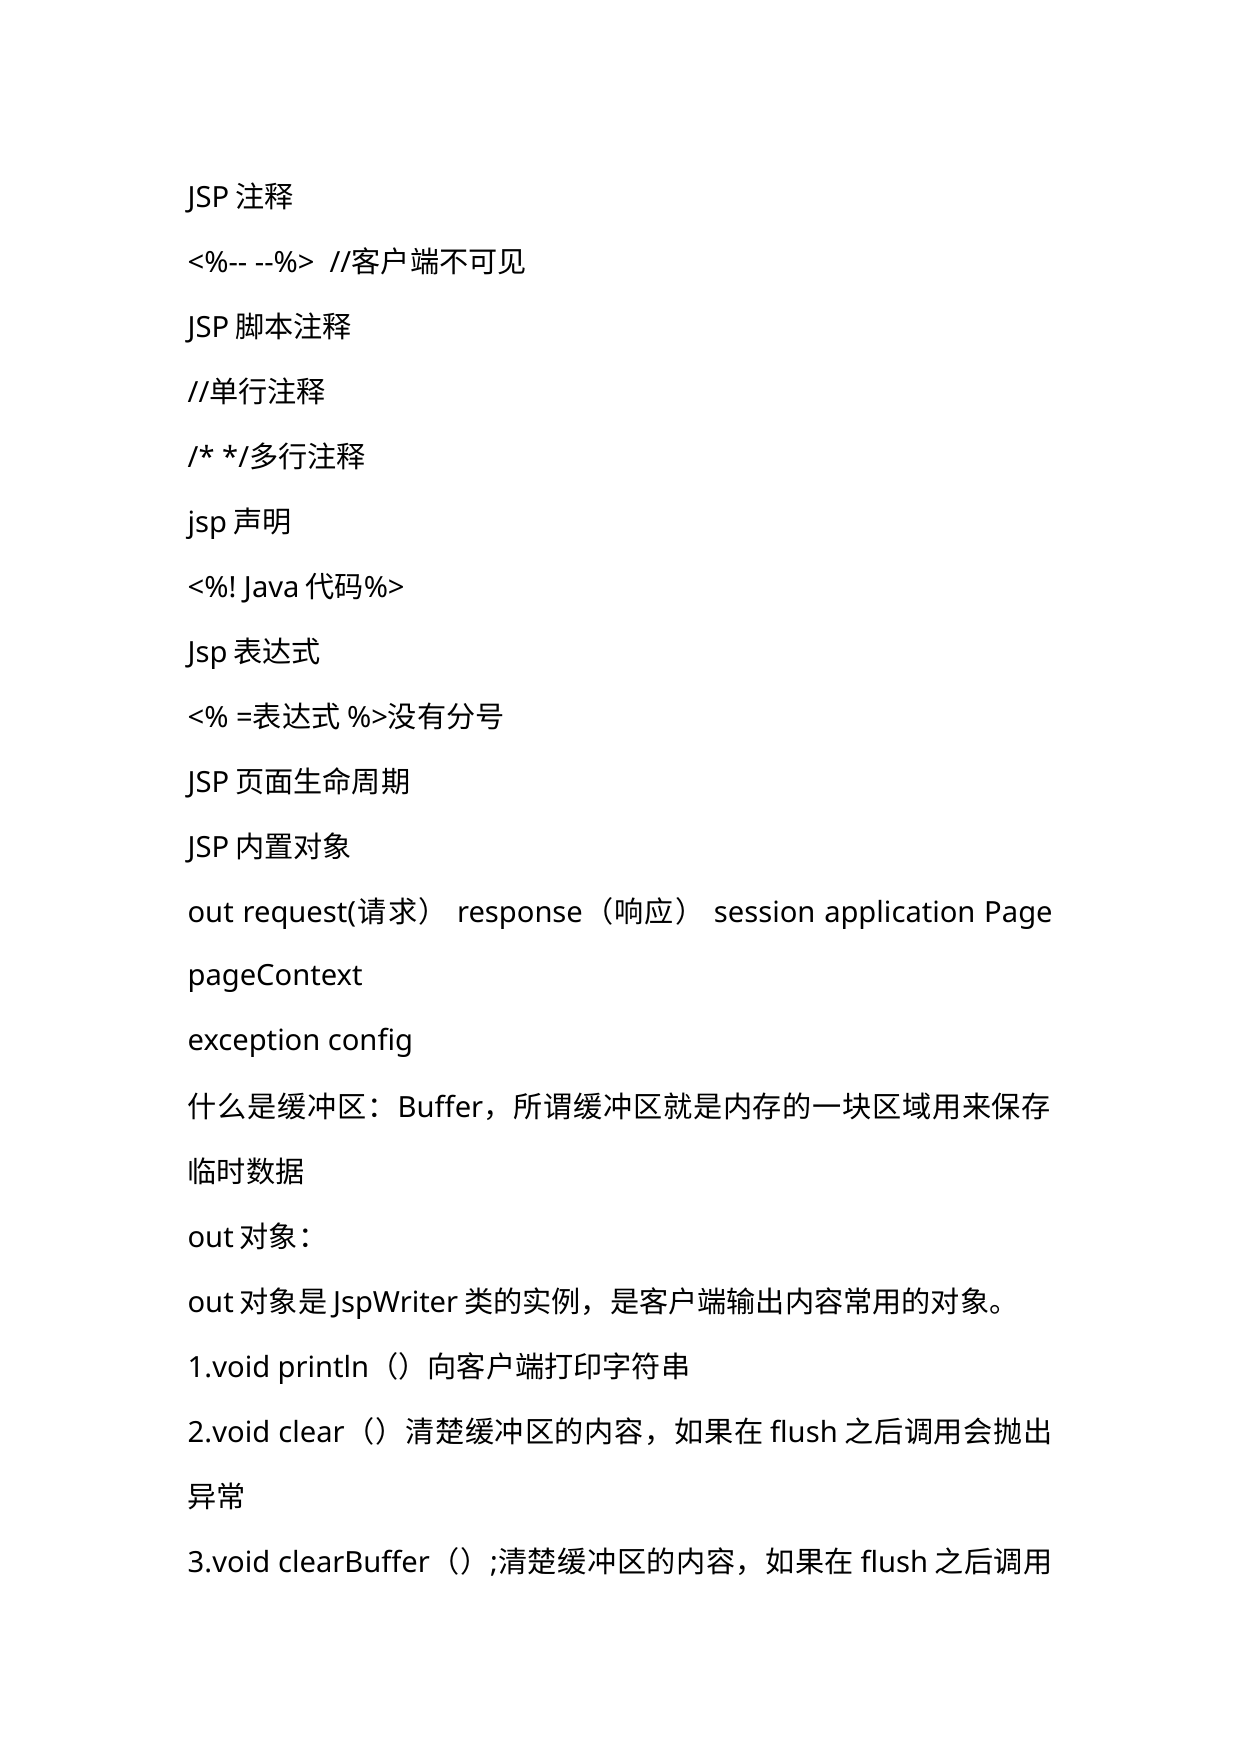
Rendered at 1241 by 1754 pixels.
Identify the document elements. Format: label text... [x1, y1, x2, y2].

list out对象是JspWriter类的实例，是客户端输出内容常用的对象。 [187, 1267, 1053, 1332]
list out对象： [187, 1202, 1053, 1267]
list 什么是缓冲区：Buffer，所谓缓冲区就是内存的一块区域用来保存临时数据 [187, 1072, 1053, 1202]
list JSP脚本注释 [187, 292, 1053, 357]
list <%! Java代码%> [187, 552, 1053, 617]
list exception config [187, 1007, 1053, 1072]
list JSP内置对象 [187, 812, 1053, 877]
list //单行注释 [187, 357, 1053, 422]
list jsp声明 [187, 487, 1053, 552]
list void clear（）清楚缓冲区的内容，如果在flush之后调用会抛出异常 [187, 1397, 1053, 1527]
list void println（）向客户端打印字符串 [187, 1332, 1053, 1397]
list <%-- --%> //客户端不可见 [187, 227, 1053, 292]
list <% =表达式 %>没有分号 [187, 682, 1053, 747]
list Jsp表达式 [187, 617, 1053, 682]
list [187, 1527, 1053, 1592]
list JSP页面生命周期 [187, 747, 1053, 812]
list JSP注释 [187, 162, 1053, 227]
list /* */多行注释 [187, 422, 1053, 487]
list out request(请求） response（响应） session application Page pageContext [187, 877, 1053, 1007]
